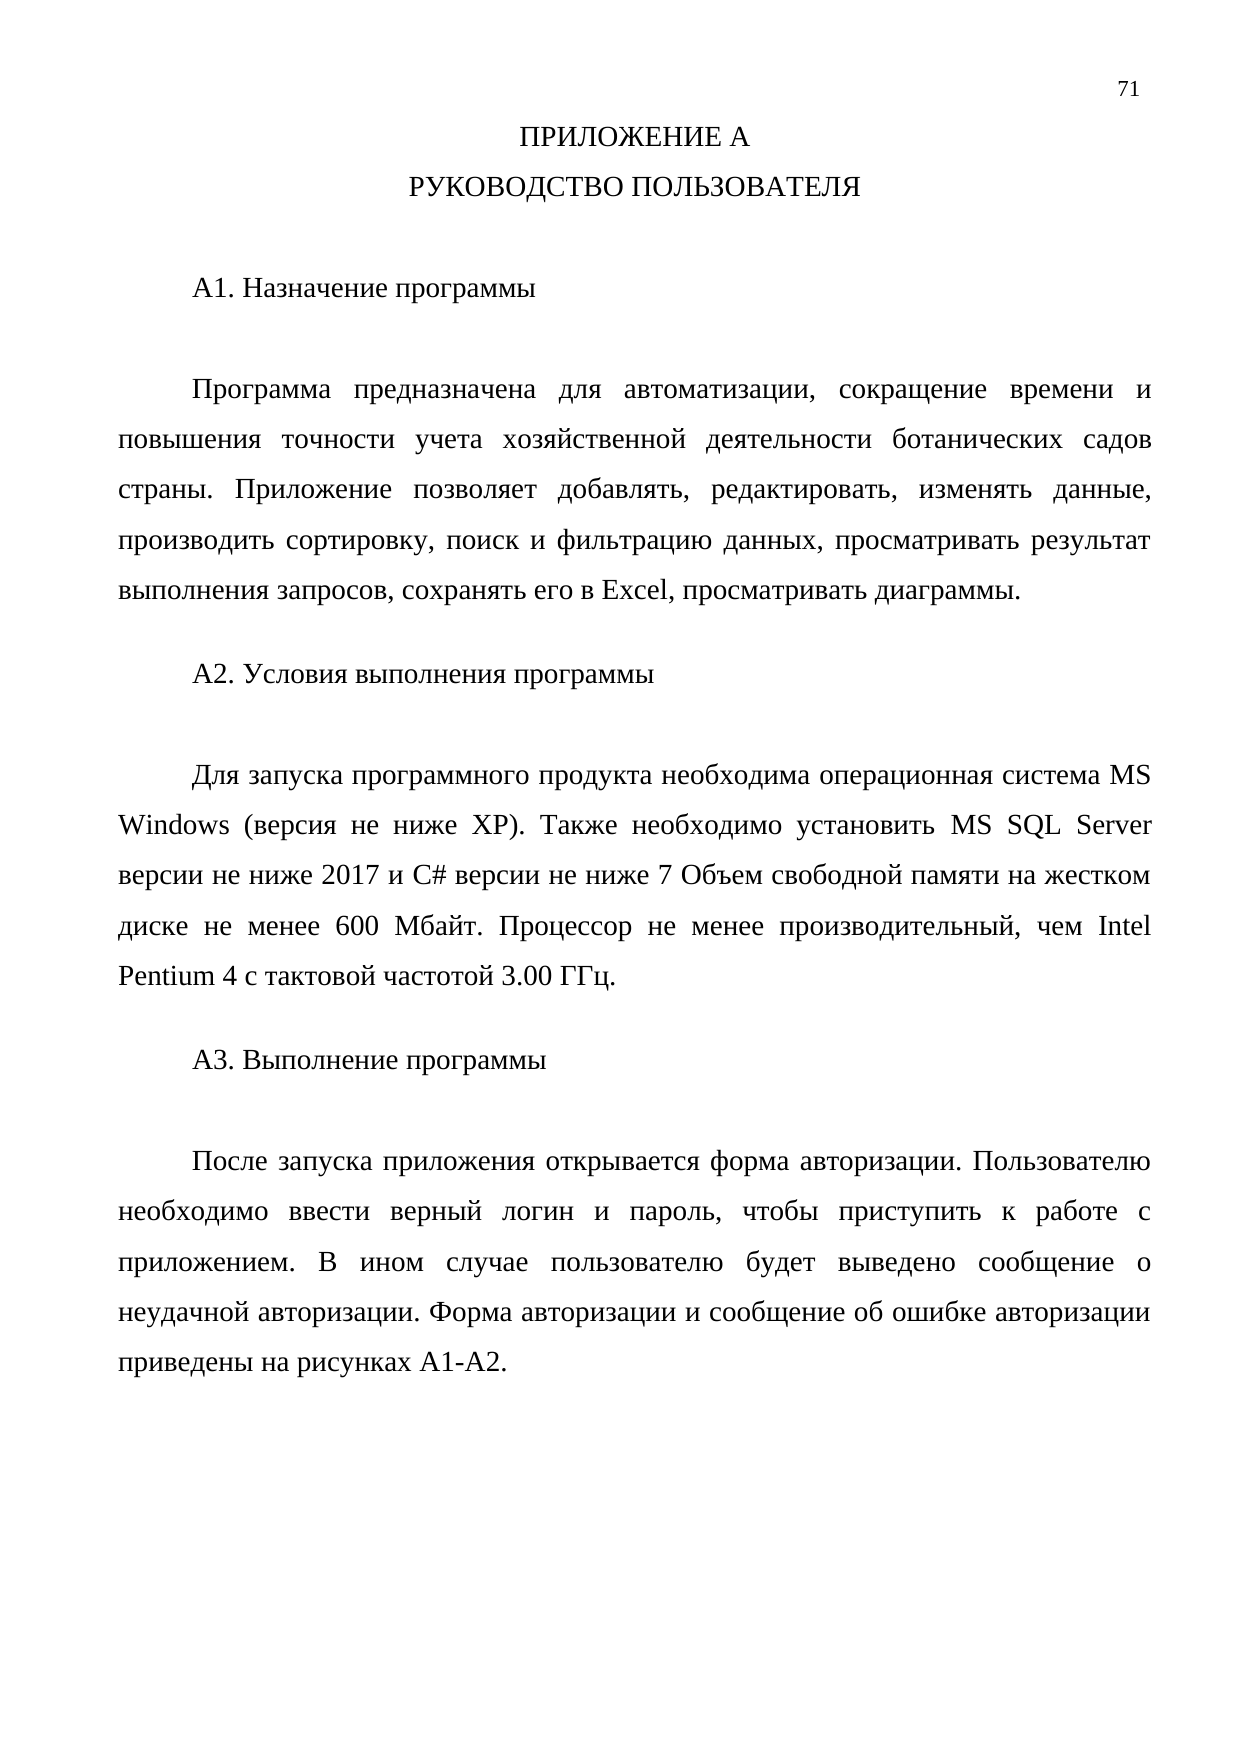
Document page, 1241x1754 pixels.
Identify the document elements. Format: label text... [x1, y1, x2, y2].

subtitle ПРИЛОЖЕНИЕ А РУКОВОДСТВО ПОЛЬЗОВАТЕЛЯ [408, 119, 862, 203]
text А2. Условия выполнения программы [192, 656, 1240, 689]
text А1. Назначение программы [192, 270, 1240, 304]
subtitle Для запуска программного продукта необходима операционная система MS Windows (версия не ниже XP). Также необходимо установить MS SQL Server версии не ниже 2017 и C# версии не ниже 7 Объем свободной памяти на жестком диске не менее 600 Мбайт. Процессор не менее производительный, чем Intel Pentium 4 с тактовой частотой 3.00 ГГц. [118, 757, 1152, 992]
subtitle После запуска приложения открывается форма авторизации. Пользователю необходимо ввести верный логин и пароль, чтобы приступить к работе с приложением. В ином случае пользователю будет выведено сообщение о неудачной авторизации. Форма авторизации и сообщение об ошибке авторизации приведены на рисунках А1-А2. [118, 1143, 1152, 1378]
subtitle Программа предназначена для автоматизации, сокращение времени и повышения точности учета хозяйственной деятельности ботанических садов страны. Приложение позволяет добавлять, редактировать, изменять данные, производить сортировку, поиск и фильтрацию данных, просматривать результат выполнения запросов, сохранять его в Excel, просматривать диаграммы. [118, 371, 1152, 606]
text А3. Выполнение программы [192, 1042, 1240, 1076]
